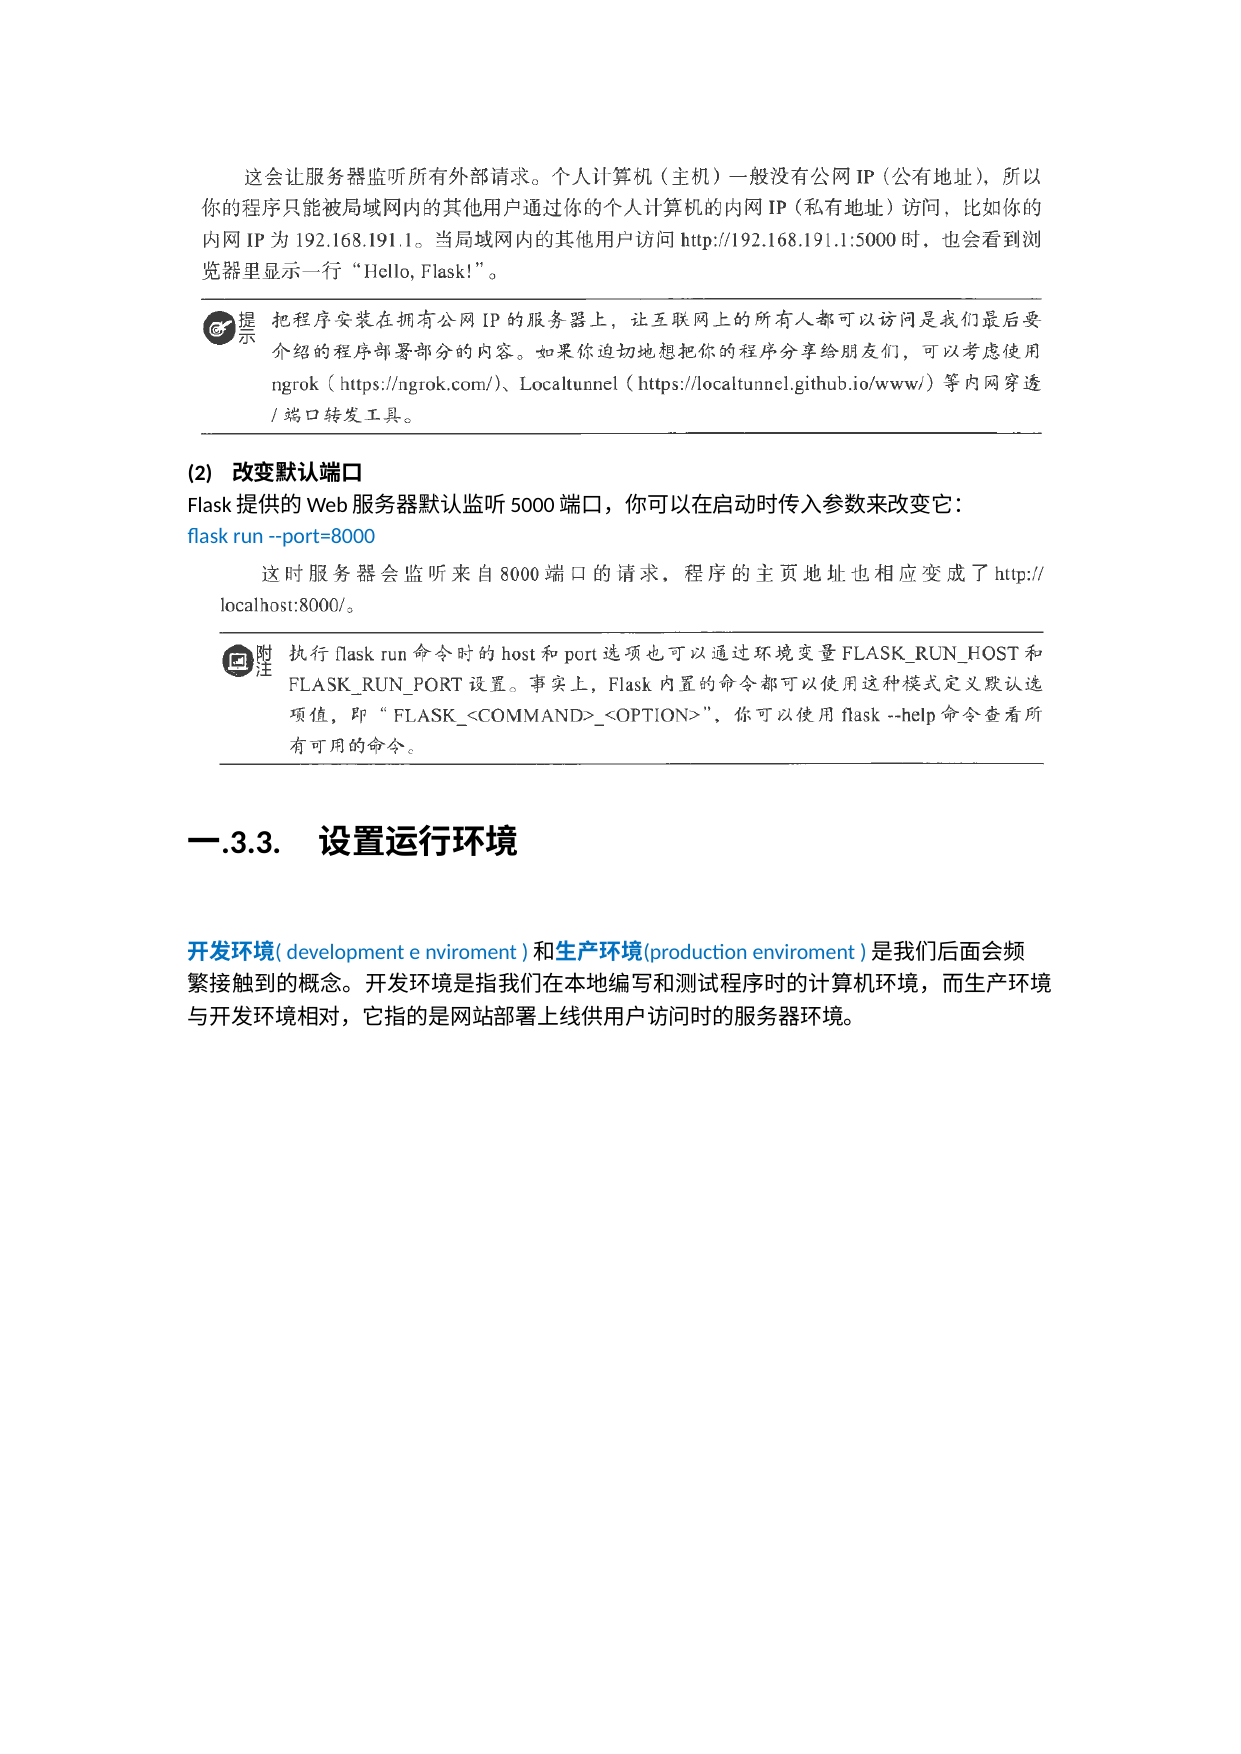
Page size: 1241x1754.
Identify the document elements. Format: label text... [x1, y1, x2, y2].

text 繁接触到的概念。开发环境是指我们在本地编写和测试程序时的计算机环境，而生产环境与开发环境相对，它指的是网站部署上线供用户访问时的服务器环境。 [187, 966, 1053, 1031]
text Flask 提供的Web 服务器默认监听5000 端口，你可以在启动时传入参数来改变它： [187, 487, 1053, 519]
list 改变默认端口 [187, 454, 1053, 487]
picture [187, 552, 1053, 772]
text flask run --port=8000 [187, 519, 1053, 552]
picture [187, 162, 1053, 444]
text 开发环境( development e nviroment ) 和生产环境(production enviroment ) 是我们后面会频 [187, 933, 1053, 966]
subtitle 设置运行环境 [187, 807, 1053, 872]
